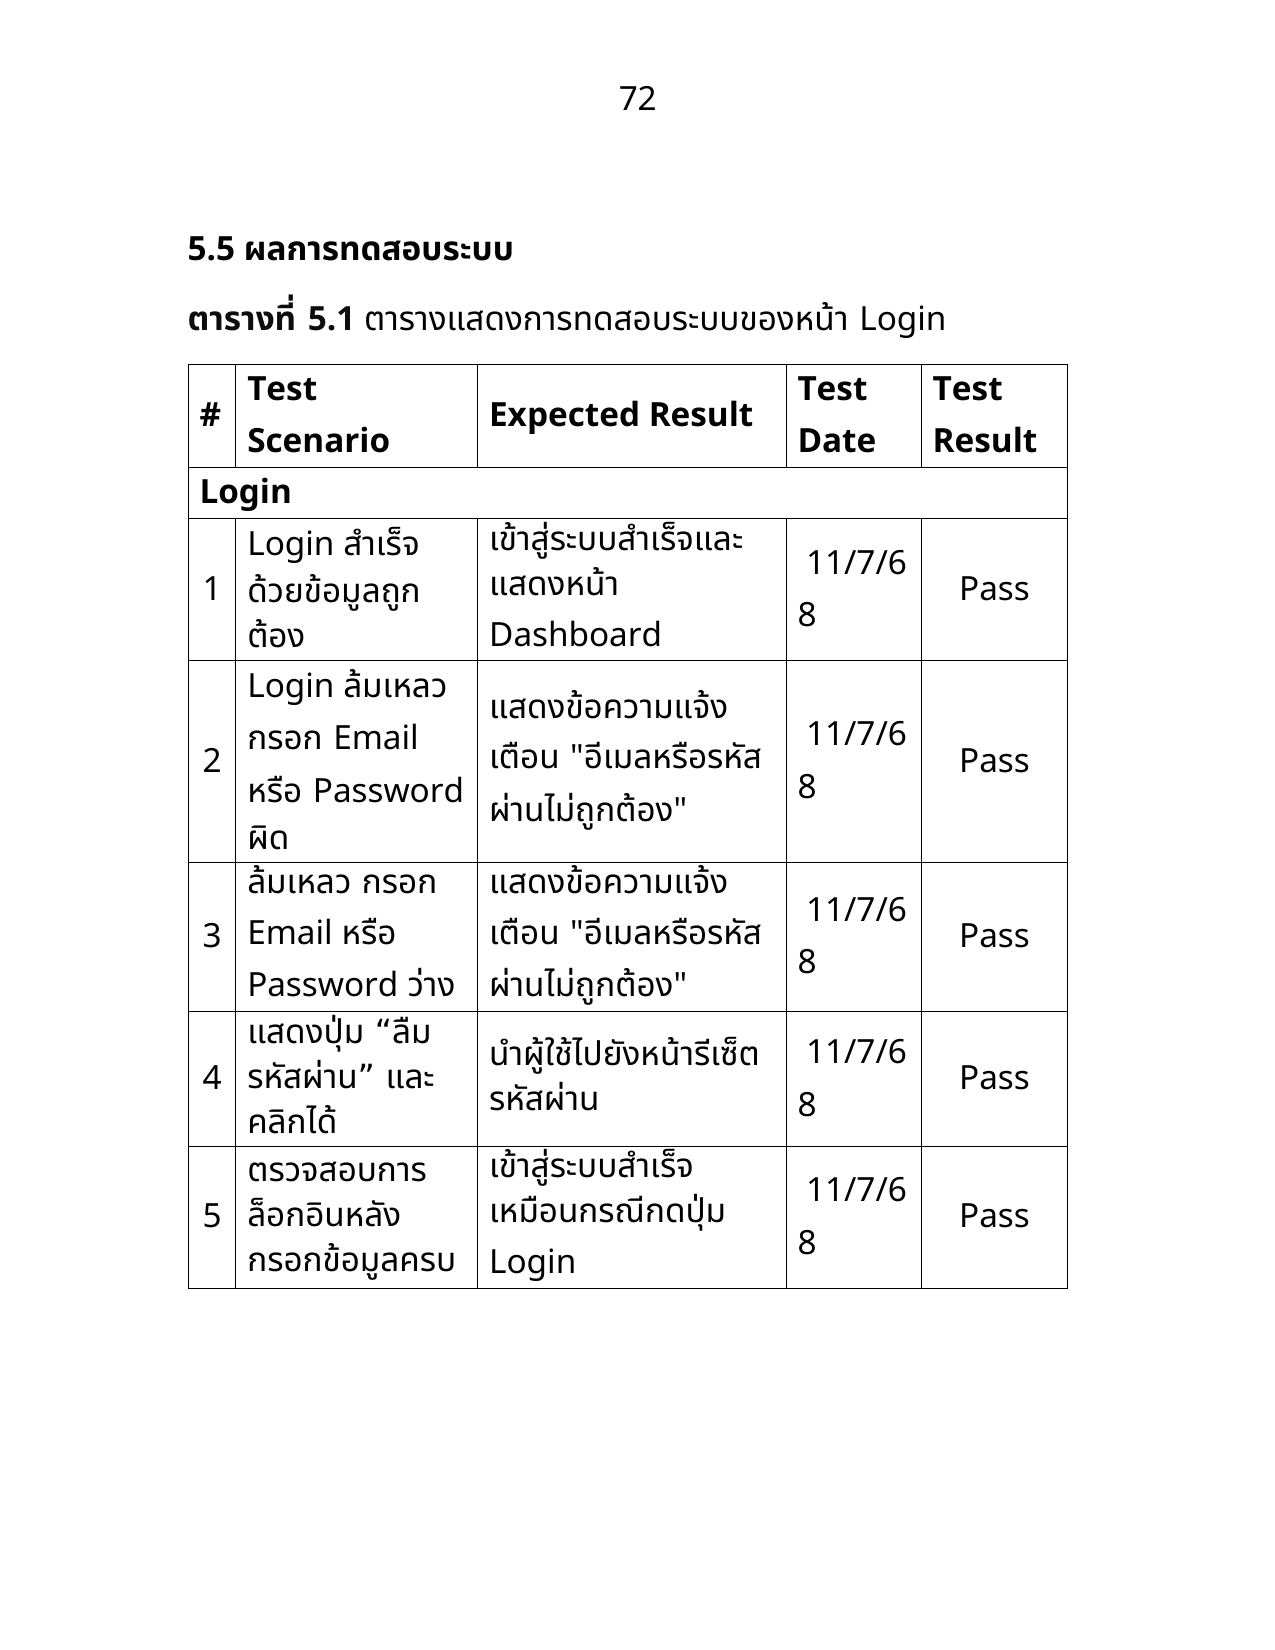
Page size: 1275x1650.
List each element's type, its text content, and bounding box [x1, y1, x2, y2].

table_cell 11/7/68 [787, 1012, 921, 1146]
table_cell นำผู้ใช้ไปยังหน้ารีเซ็ตรหัสผ่าน [478, 1012, 786, 1146]
table_cell Pass [922, 1147, 1067, 1288]
table_cell 3 [189, 863, 235, 1011]
table_cell Pass [922, 1012, 1067, 1146]
table_cell 11/7/68 [787, 1147, 921, 1288]
table_cell 11/7/68 [787, 661, 921, 862]
table_cell 11/7/68 [787, 863, 921, 1011]
table_cell Pass [922, 661, 1067, 862]
table_cell แสดงข้อความแจ้งเตือน "อีเมลหรือรหัสผ่านไม่ถูกต้อง" [478, 661, 786, 862]
table_header Test Scenario [236, 365, 477, 467]
table_cell 4 [189, 1012, 235, 1146]
table_cell Pass [922, 519, 1067, 660]
table_cell Login [189, 468, 1067, 518]
table_header Expected Result [478, 365, 786, 467]
table_header # [189, 365, 235, 467]
table_header Test Result [922, 365, 1067, 467]
table_header Test Date [787, 365, 921, 467]
table_cell 11/7/68 [787, 519, 921, 660]
table_cell ตรวจสอบการล็อกอินหลังกรอกข้อมูลครบ [236, 1147, 477, 1288]
table_cell เข้าสู่ระบบสำเร็จเหมือนกรณีกดปุ่ม Login [478, 1147, 786, 1288]
table_cell แสดงข้อความแจ้งเตือน "อีเมลหรือรหัสผ่านไม่ถูกต้อง" [478, 863, 786, 1011]
table_cell 2 [189, 661, 235, 862]
table_cell เข้าสู่ระบบสำเร็จและแสดงหน้า Dashboard [478, 519, 786, 660]
table_cell 5 [189, 1147, 235, 1288]
table_cell แสดงปุ่ม “ลืมรหัสผ่าน” และคลิกได้ [236, 1012, 477, 1146]
table_cell Pass [922, 863, 1067, 1011]
table_cell ล้มเหลว กรอก Email หรือ Password ว่าง [236, 863, 477, 1011]
text 5.5 ผลการทดสอบระบบ [187, 225, 1087, 270]
text ตารางที่ 5.1 ตารางแสดงการทดสอบระบบของหน้า Login [187, 294, 1087, 340]
table_cell Login สำเร็จด้วยข้อมูลถูกต้อง [236, 519, 477, 660]
table_cell Login ล้มเหลว กรอก Email หรือ Password ผิด [236, 661, 477, 862]
table_cell 1 [189, 519, 235, 660]
